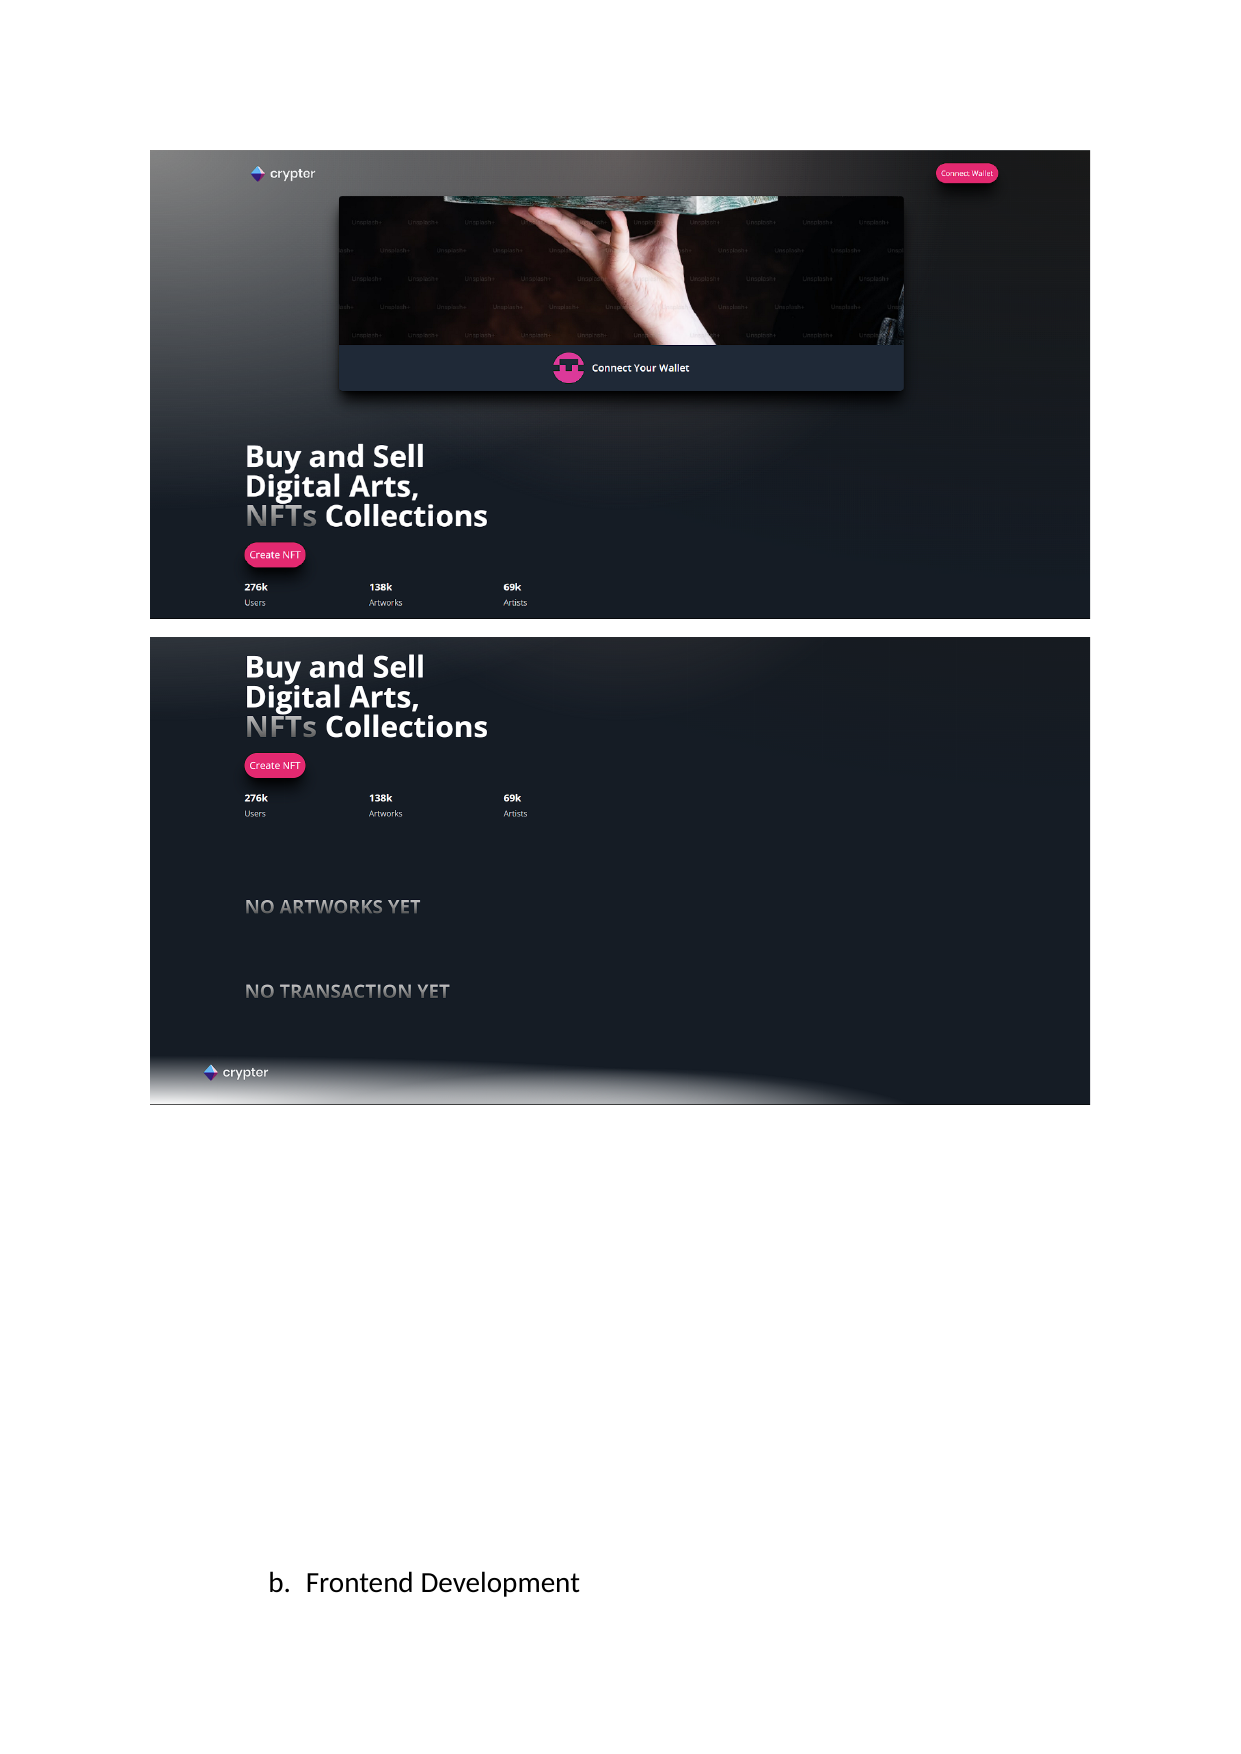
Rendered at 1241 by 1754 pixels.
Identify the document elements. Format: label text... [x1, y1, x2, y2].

picture [150, 637, 1091, 1105]
list Frontend Development [268, 1564, 1090, 1599]
picture [150, 150, 1091, 619]
